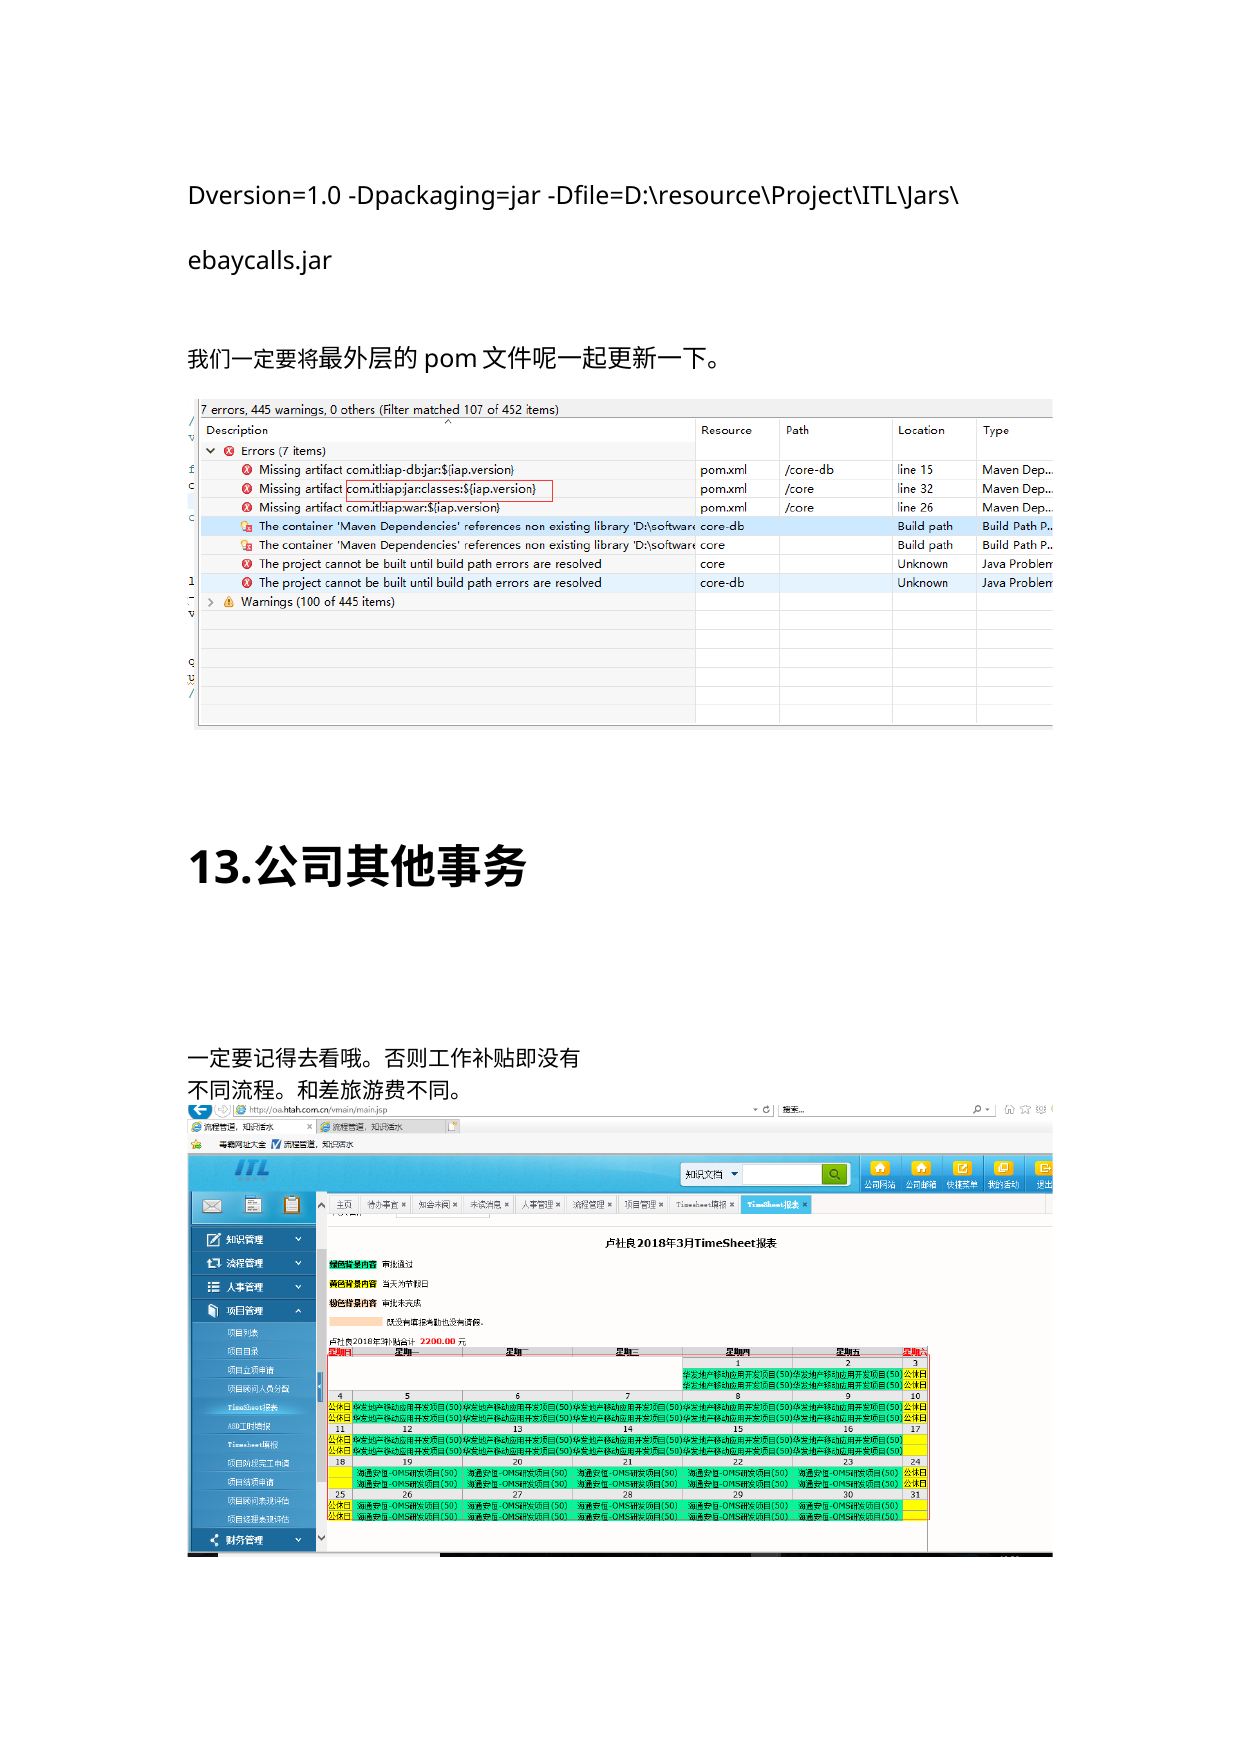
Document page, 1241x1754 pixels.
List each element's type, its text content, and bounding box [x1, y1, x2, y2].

text 我们一定要将最外层的pom文件呢一起更新一下。 [187, 324, 1053, 389]
text 不同流程。和差旅游费不同。 [187, 1073, 1053, 1105]
picture [187, 399, 1053, 737]
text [187, 162, 1053, 292]
text 一定要记得去看哦。否则工作补贴即没有 [187, 1041, 1053, 1073]
picture [187, 1105, 1053, 1557]
subtitle 13.公司其他事务 [187, 815, 1053, 912]
picture [195, 1105, 206, 1114]
